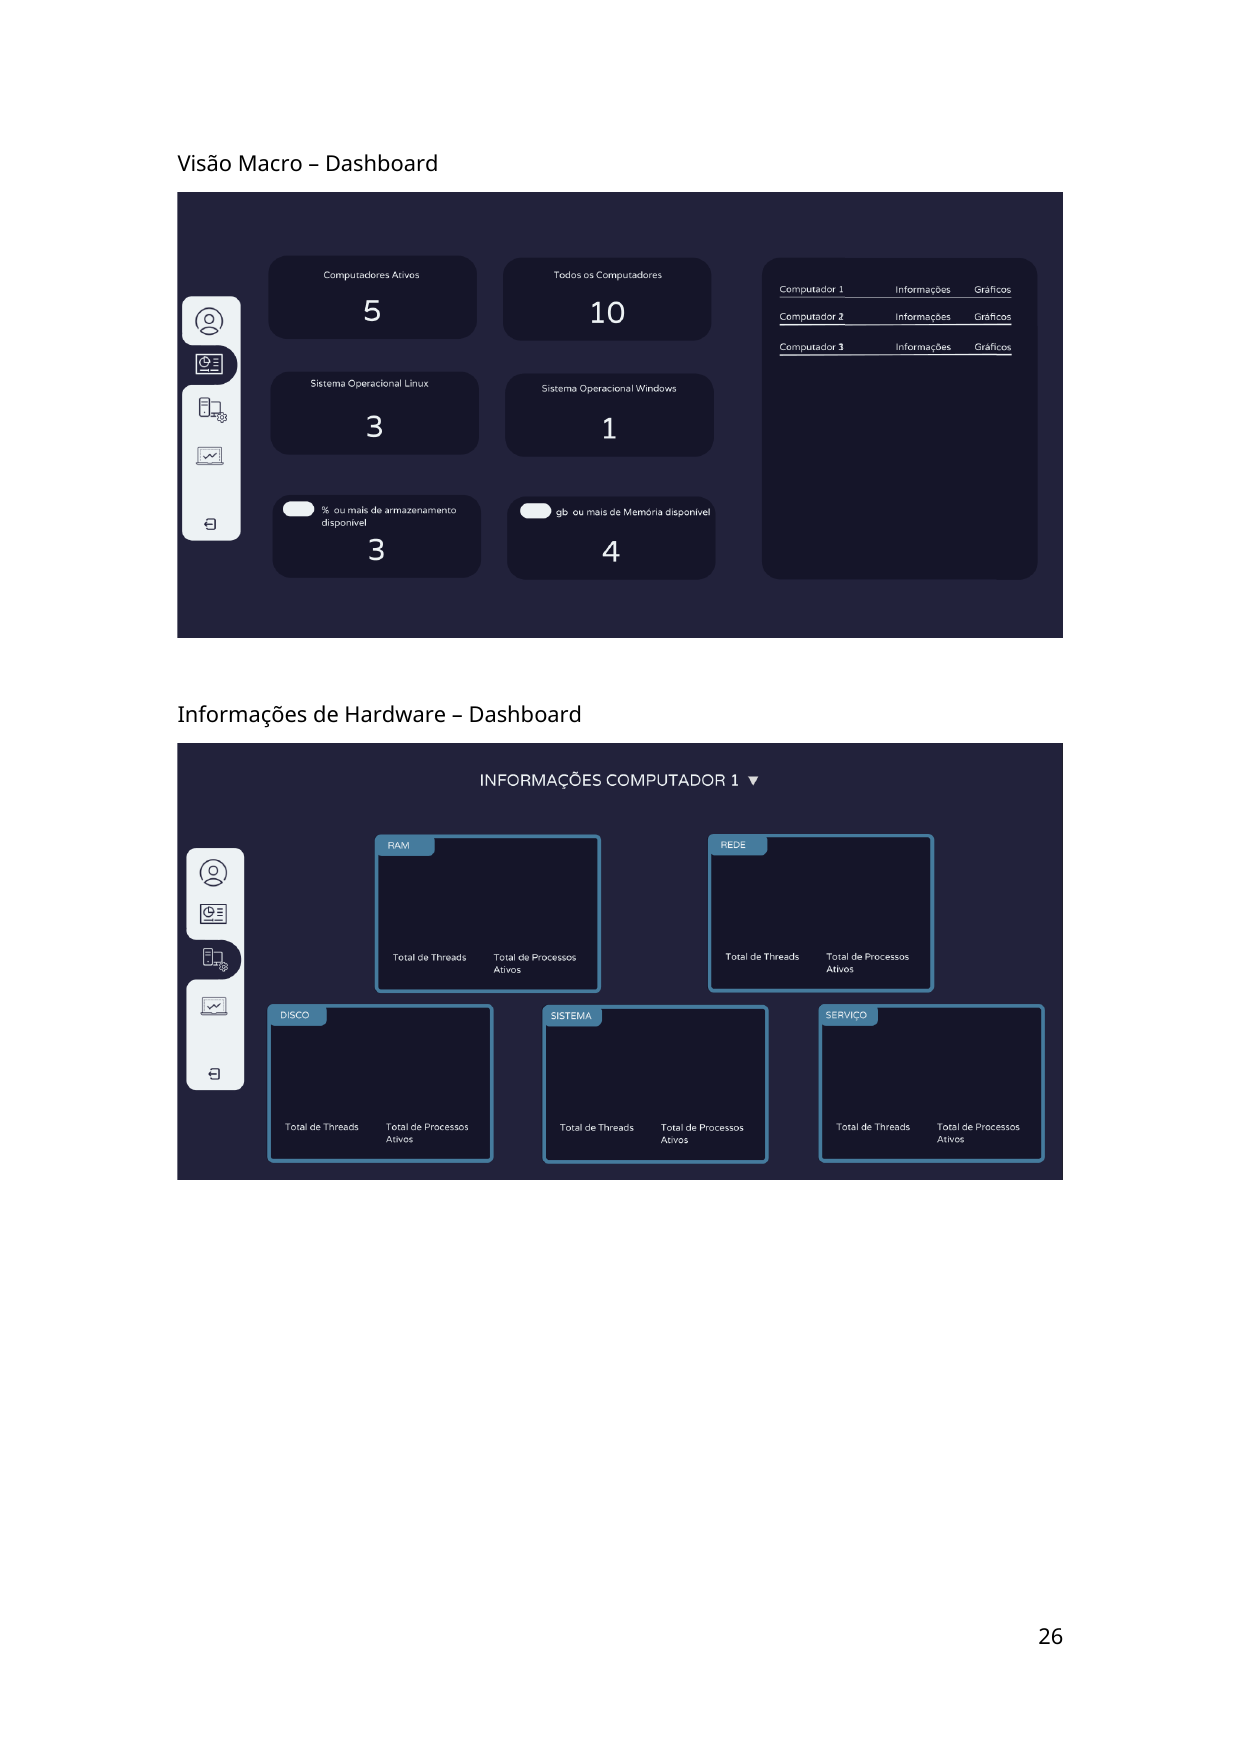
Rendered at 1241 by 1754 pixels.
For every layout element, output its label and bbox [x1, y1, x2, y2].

picture [177, 743, 1063, 1180]
picture [177, 192, 1063, 638]
